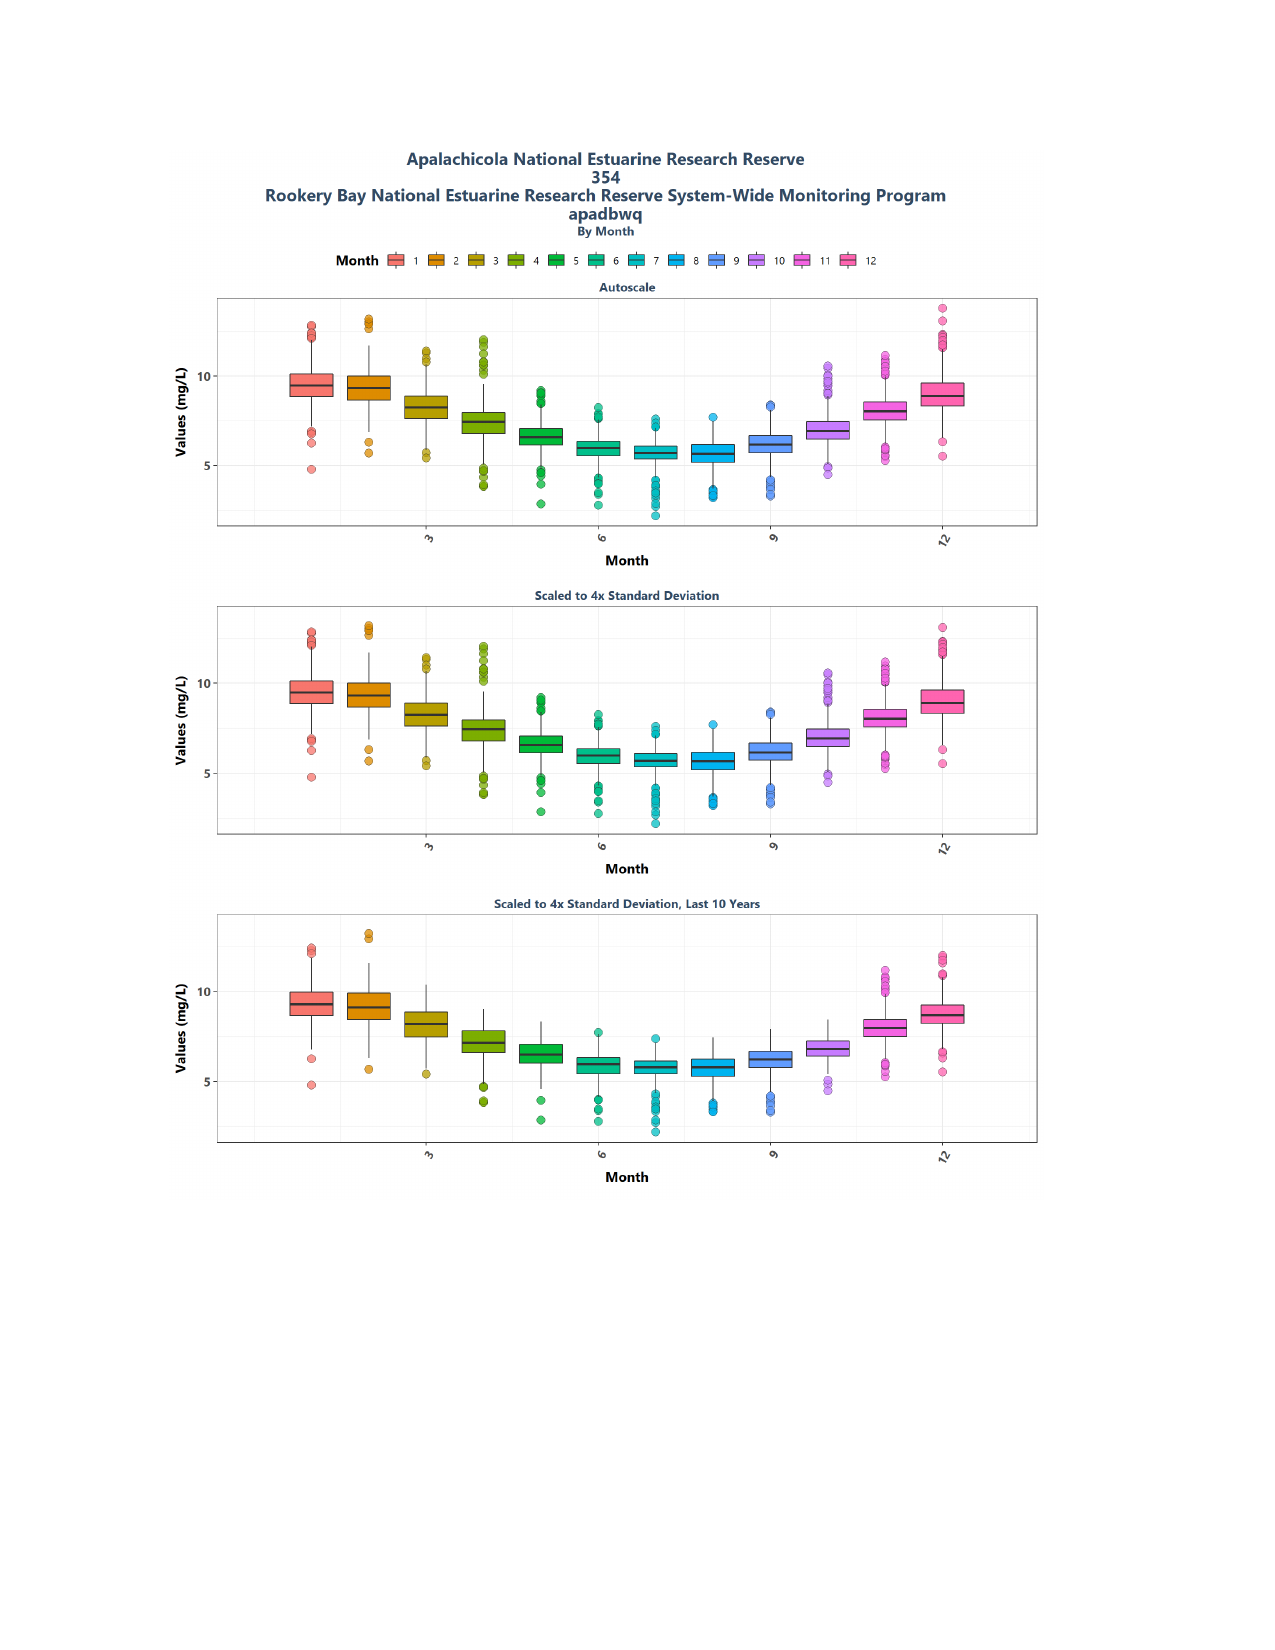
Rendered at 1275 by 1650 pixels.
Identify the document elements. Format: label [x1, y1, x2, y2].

picture [168, 150, 1044, 1200]
